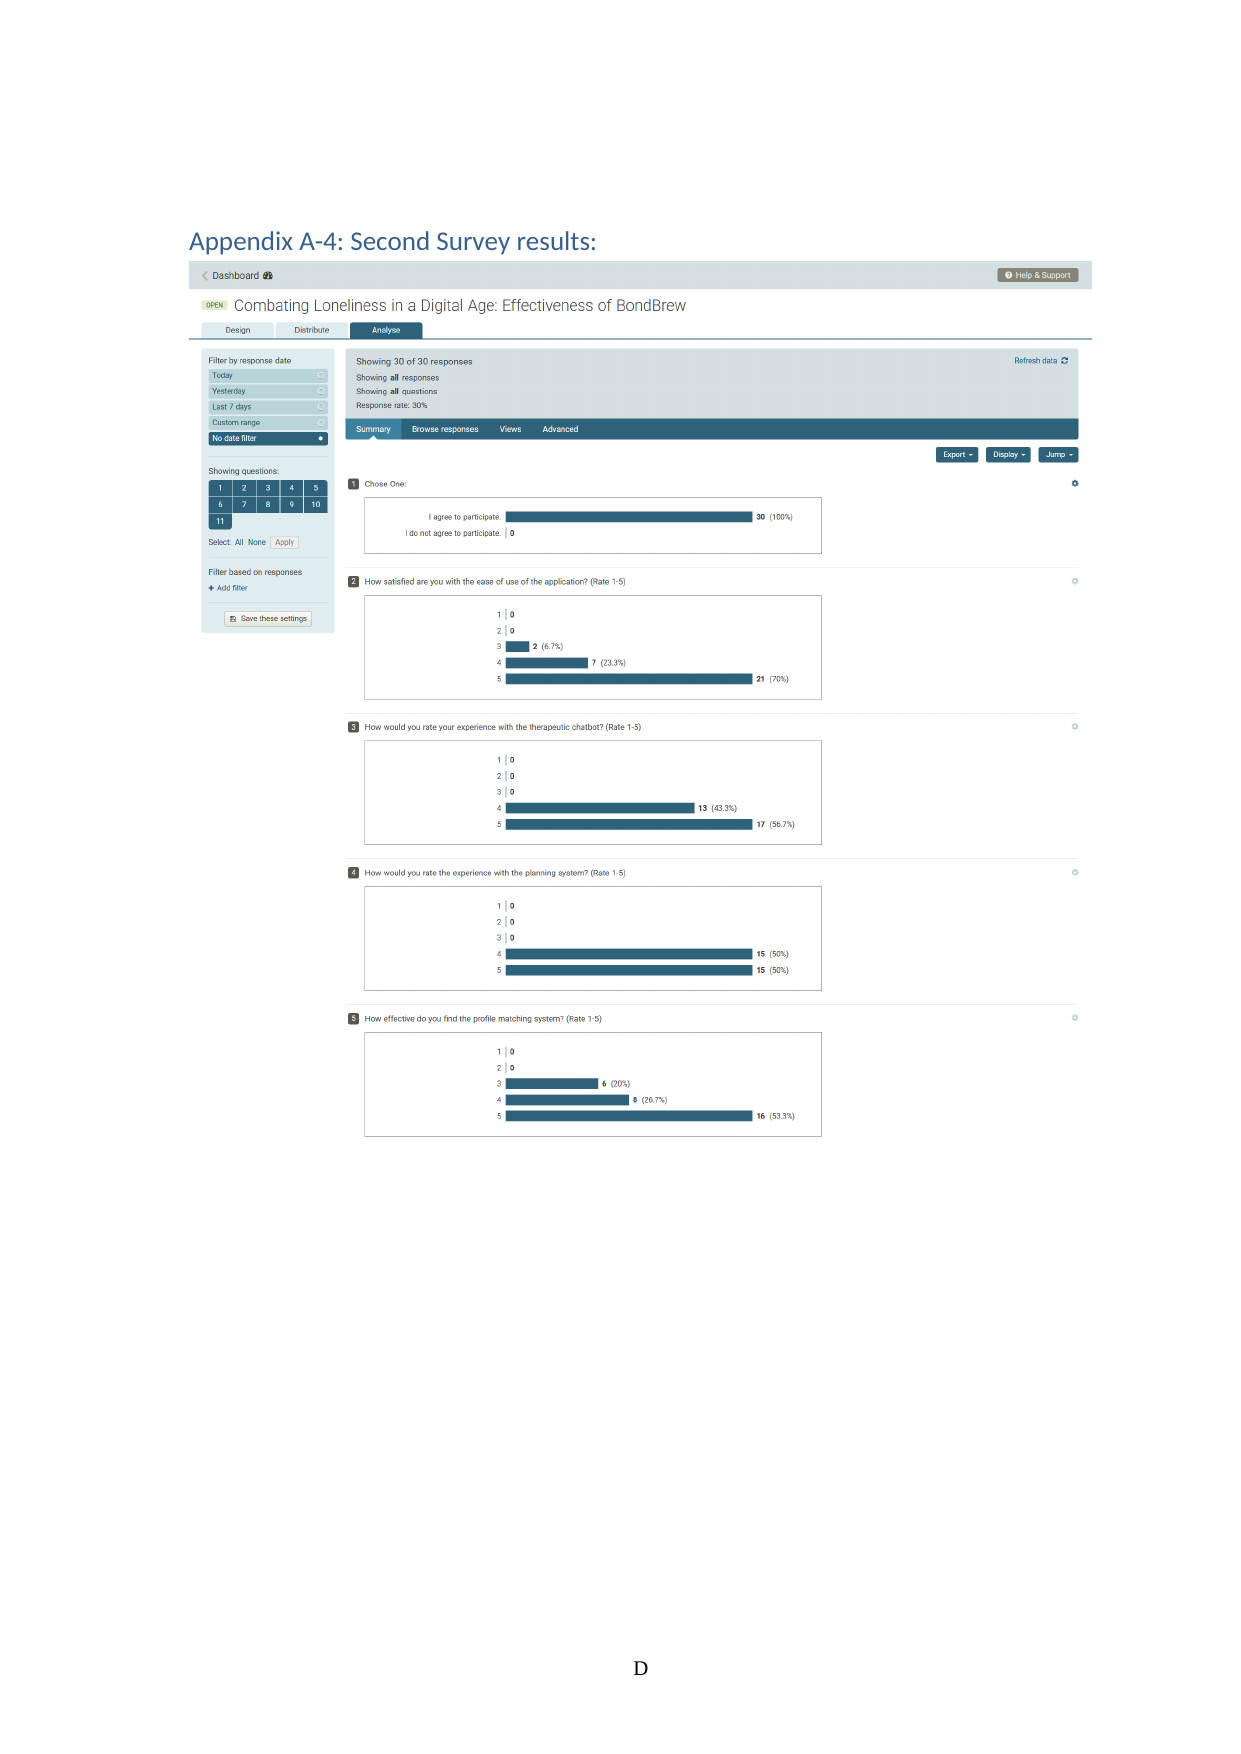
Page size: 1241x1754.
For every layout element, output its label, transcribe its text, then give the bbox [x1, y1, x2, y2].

subtitle Appendix A-4: Second Survey results: [189, 224, 1092, 257]
picture [188, 261, 1093, 1139]
